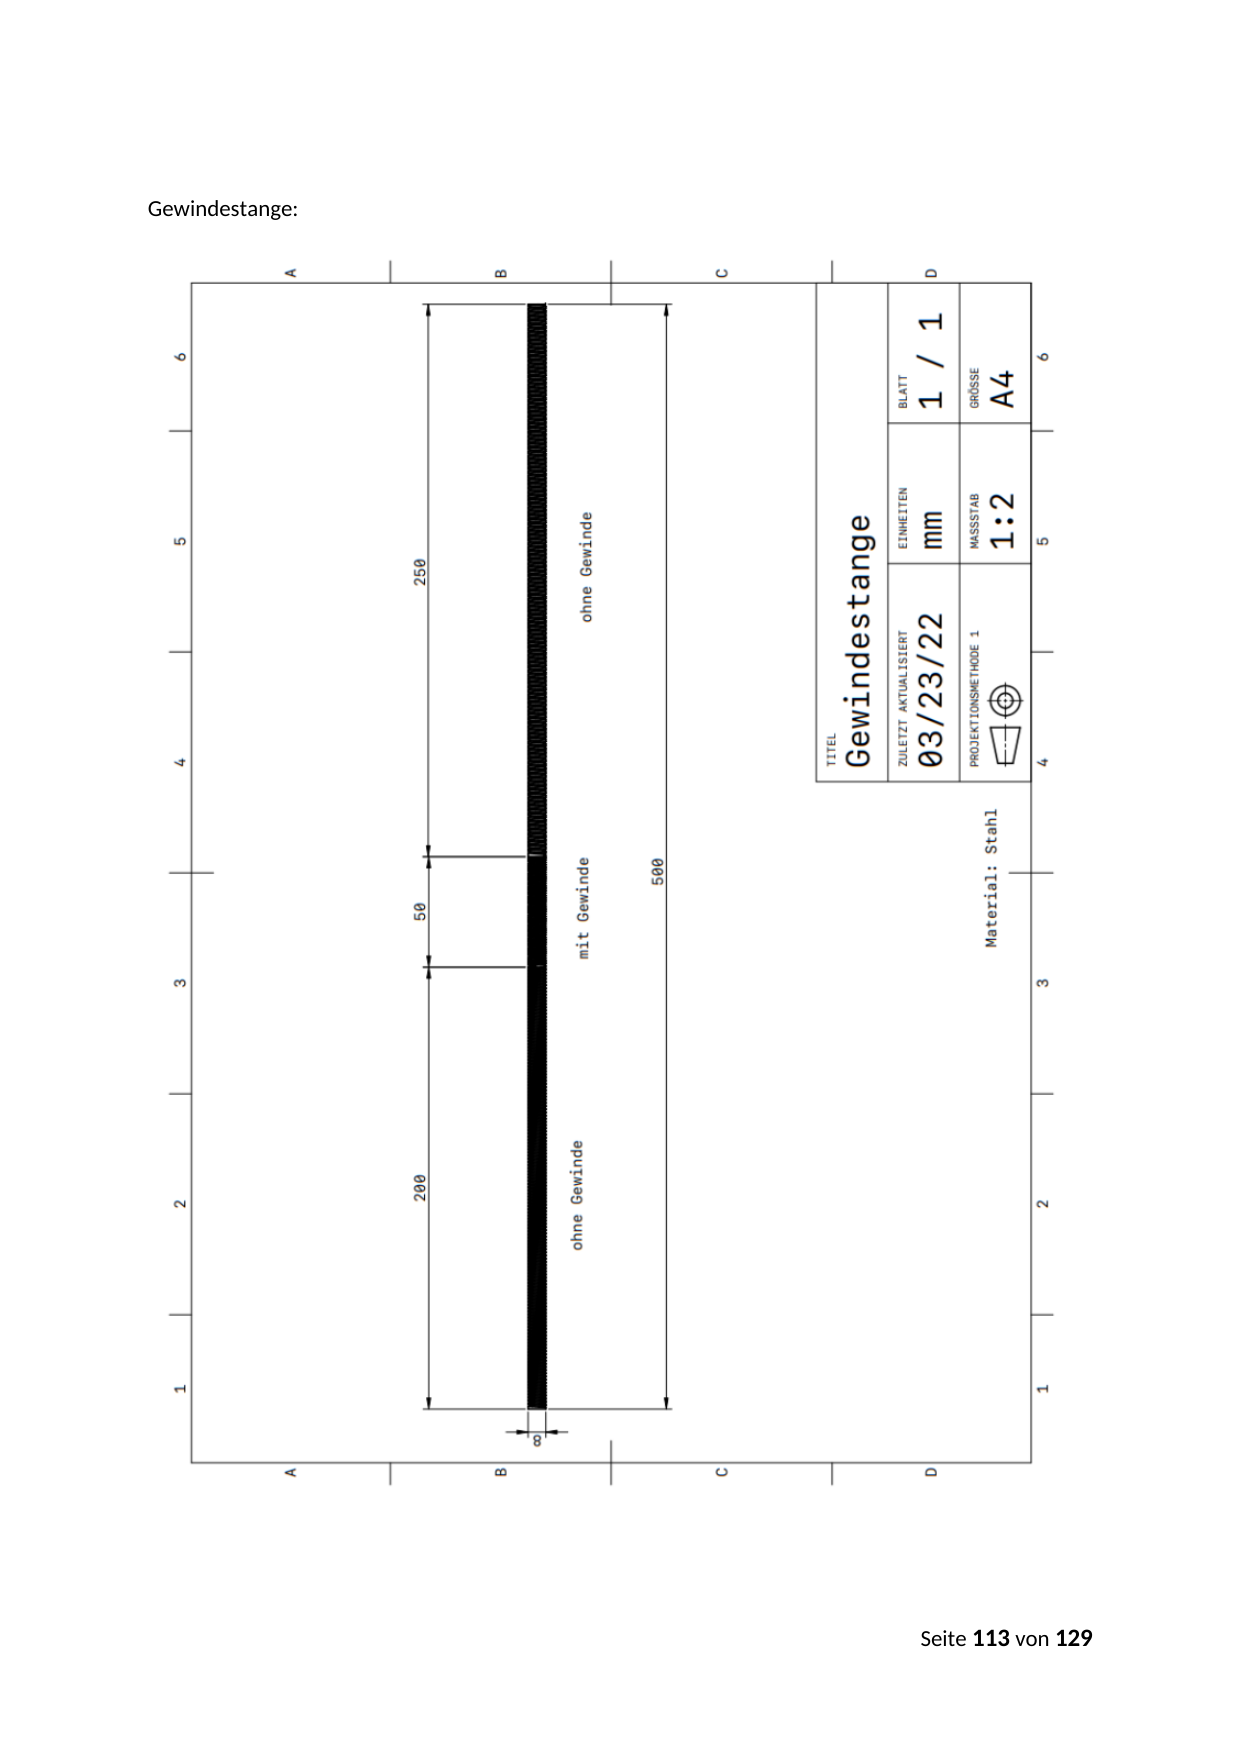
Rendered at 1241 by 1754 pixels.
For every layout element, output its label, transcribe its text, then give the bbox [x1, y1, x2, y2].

text Gewindestange: [148, 194, 1093, 222]
picture [150, 244, 1072, 1548]
